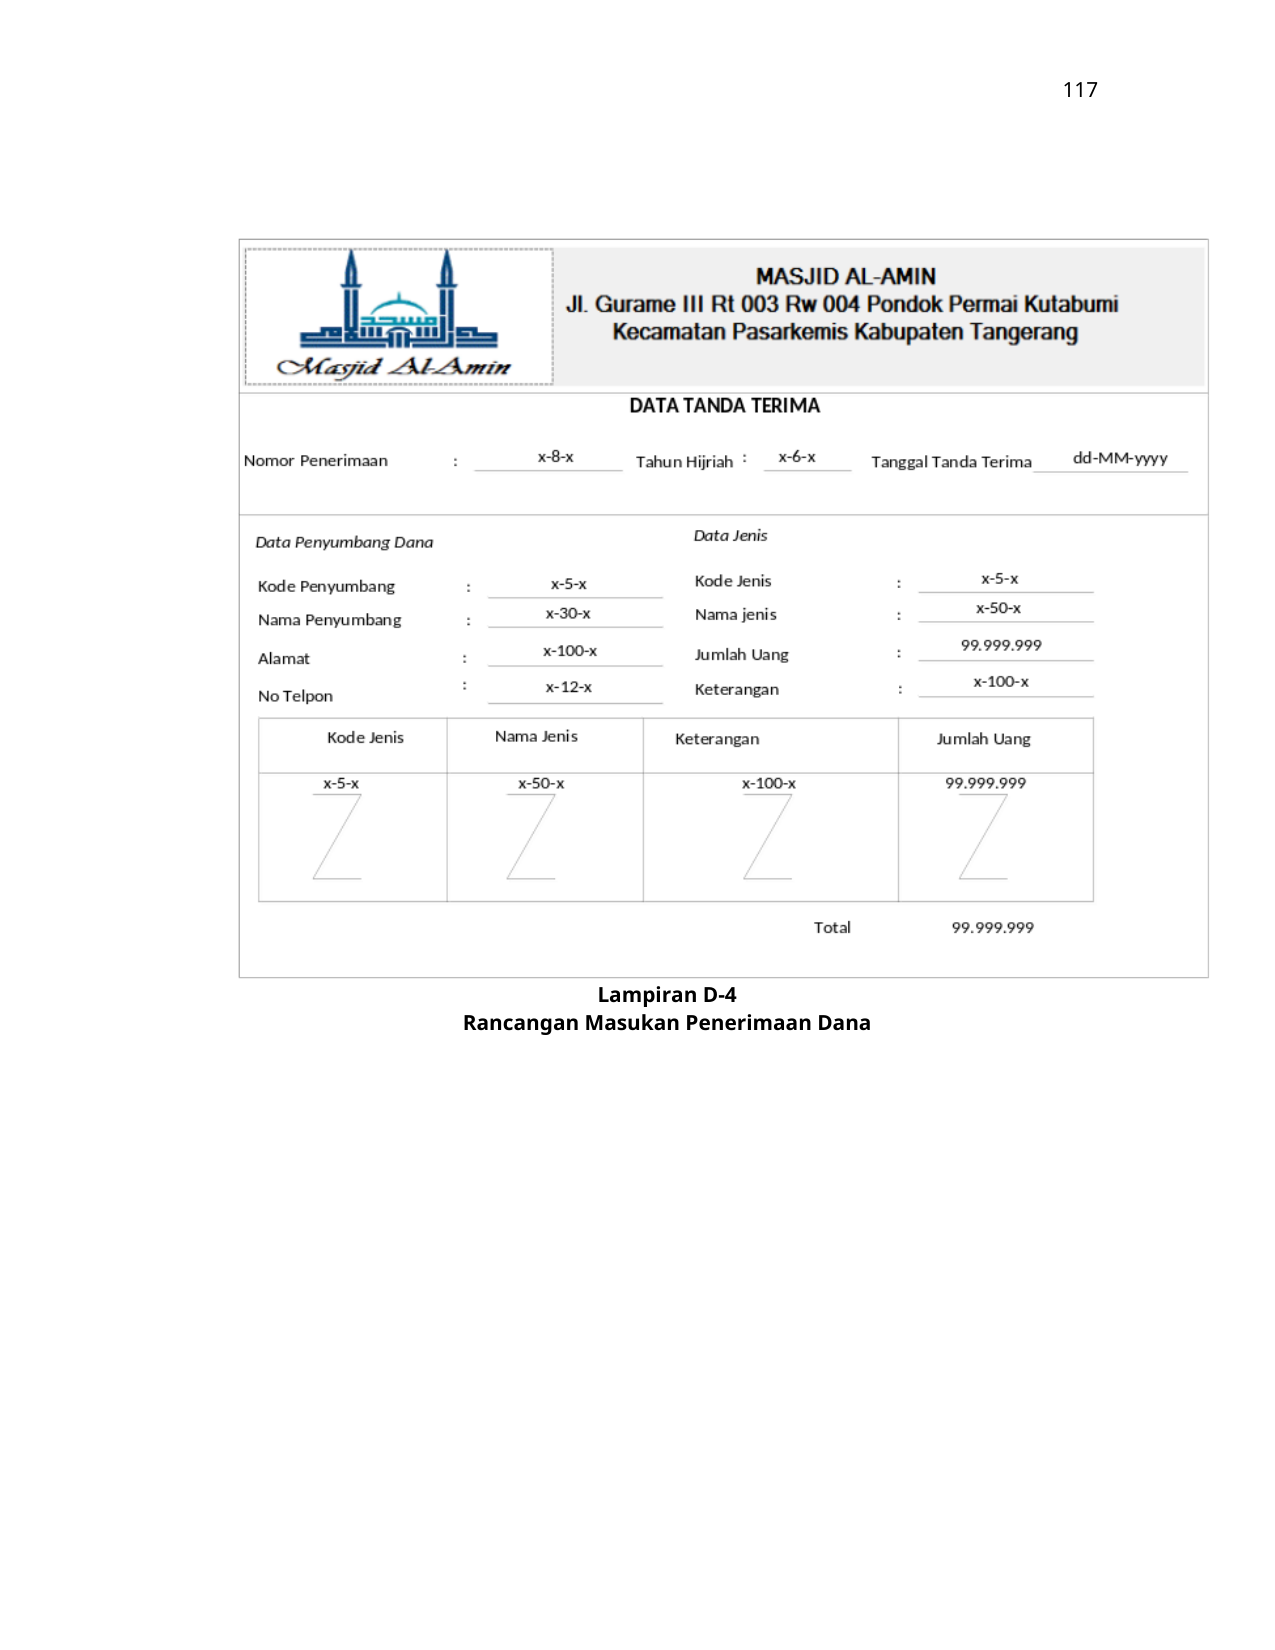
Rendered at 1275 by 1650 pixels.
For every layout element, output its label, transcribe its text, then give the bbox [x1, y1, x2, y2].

text Lampiran D-4 [236, 980, 1098, 1008]
text Rancangan Masukan Penerimaan Dana [236, 1008, 1098, 1037]
